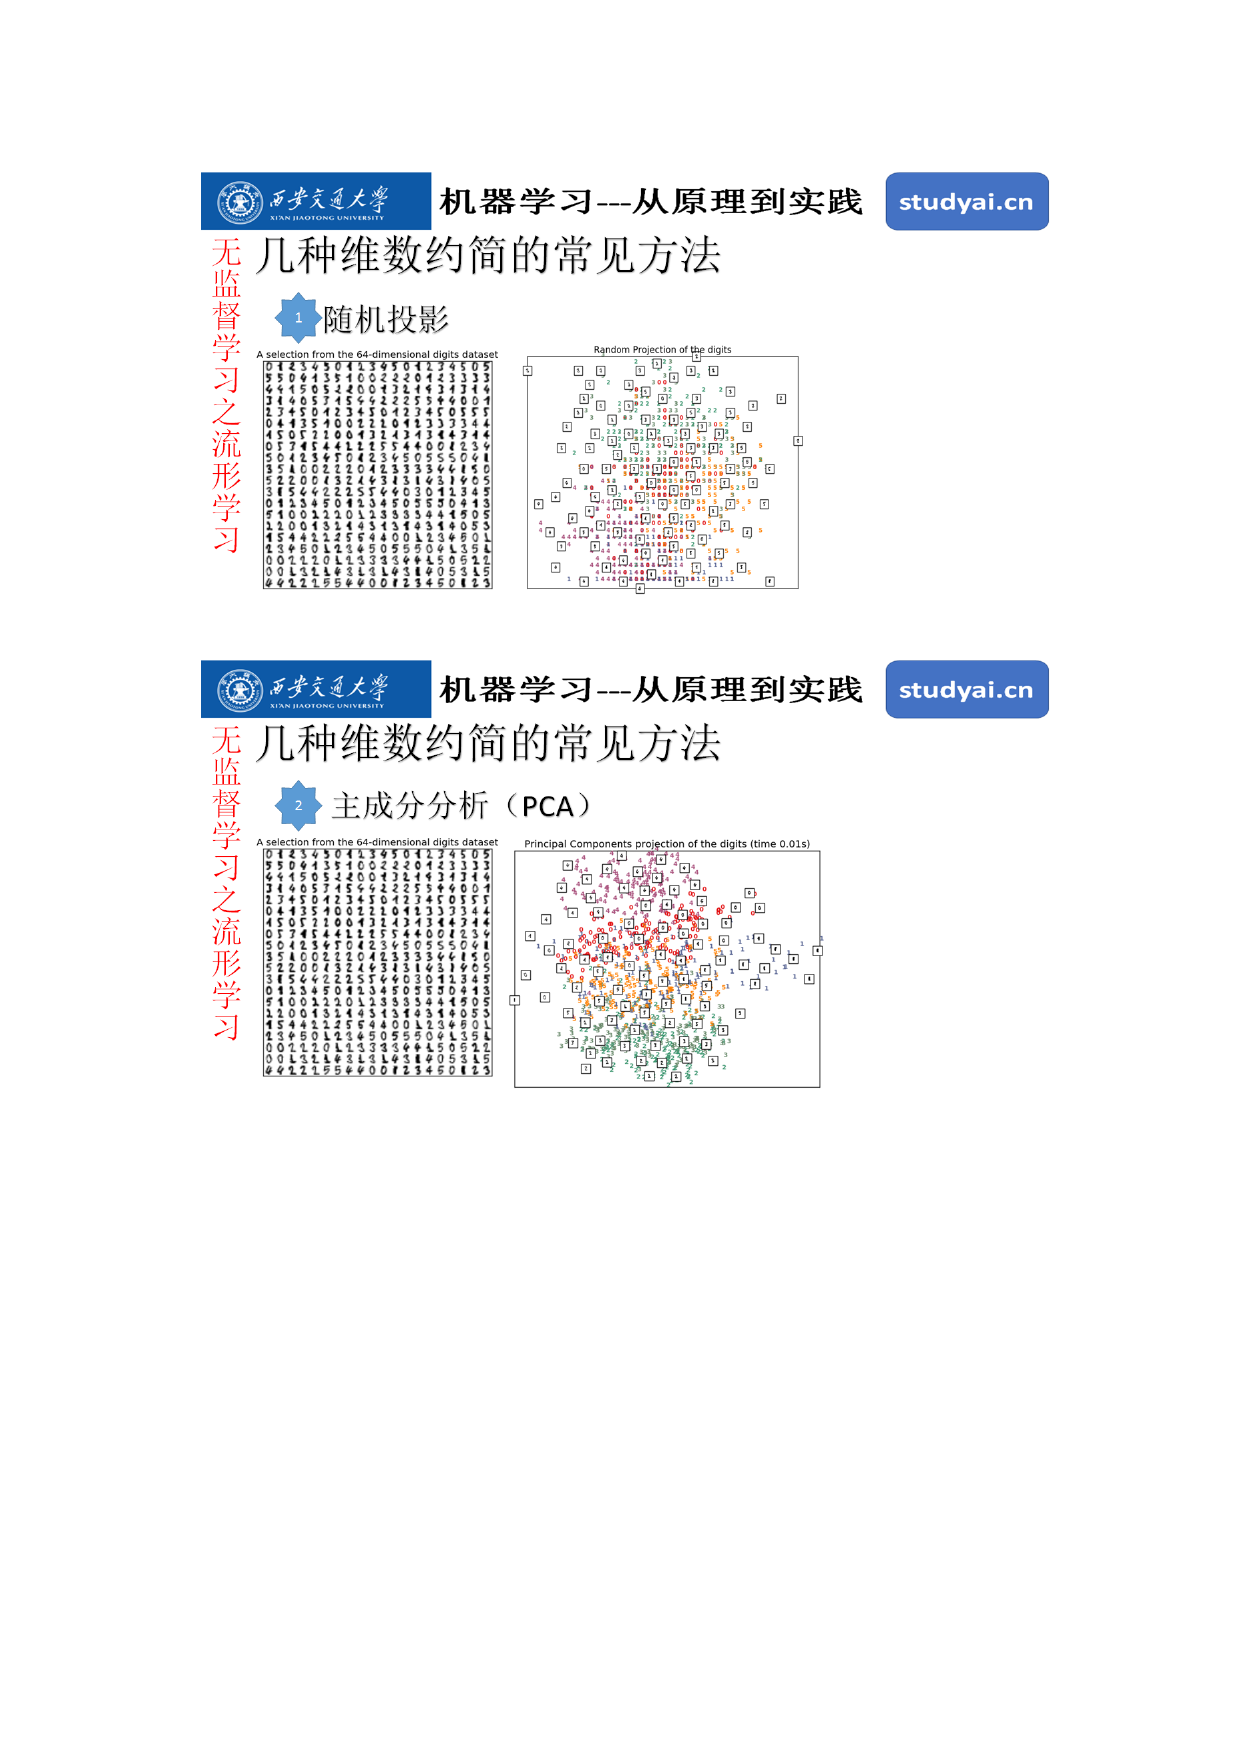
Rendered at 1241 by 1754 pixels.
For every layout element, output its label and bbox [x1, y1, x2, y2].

picture [187, 649, 1053, 1120]
picture [187, 162, 1053, 633]
